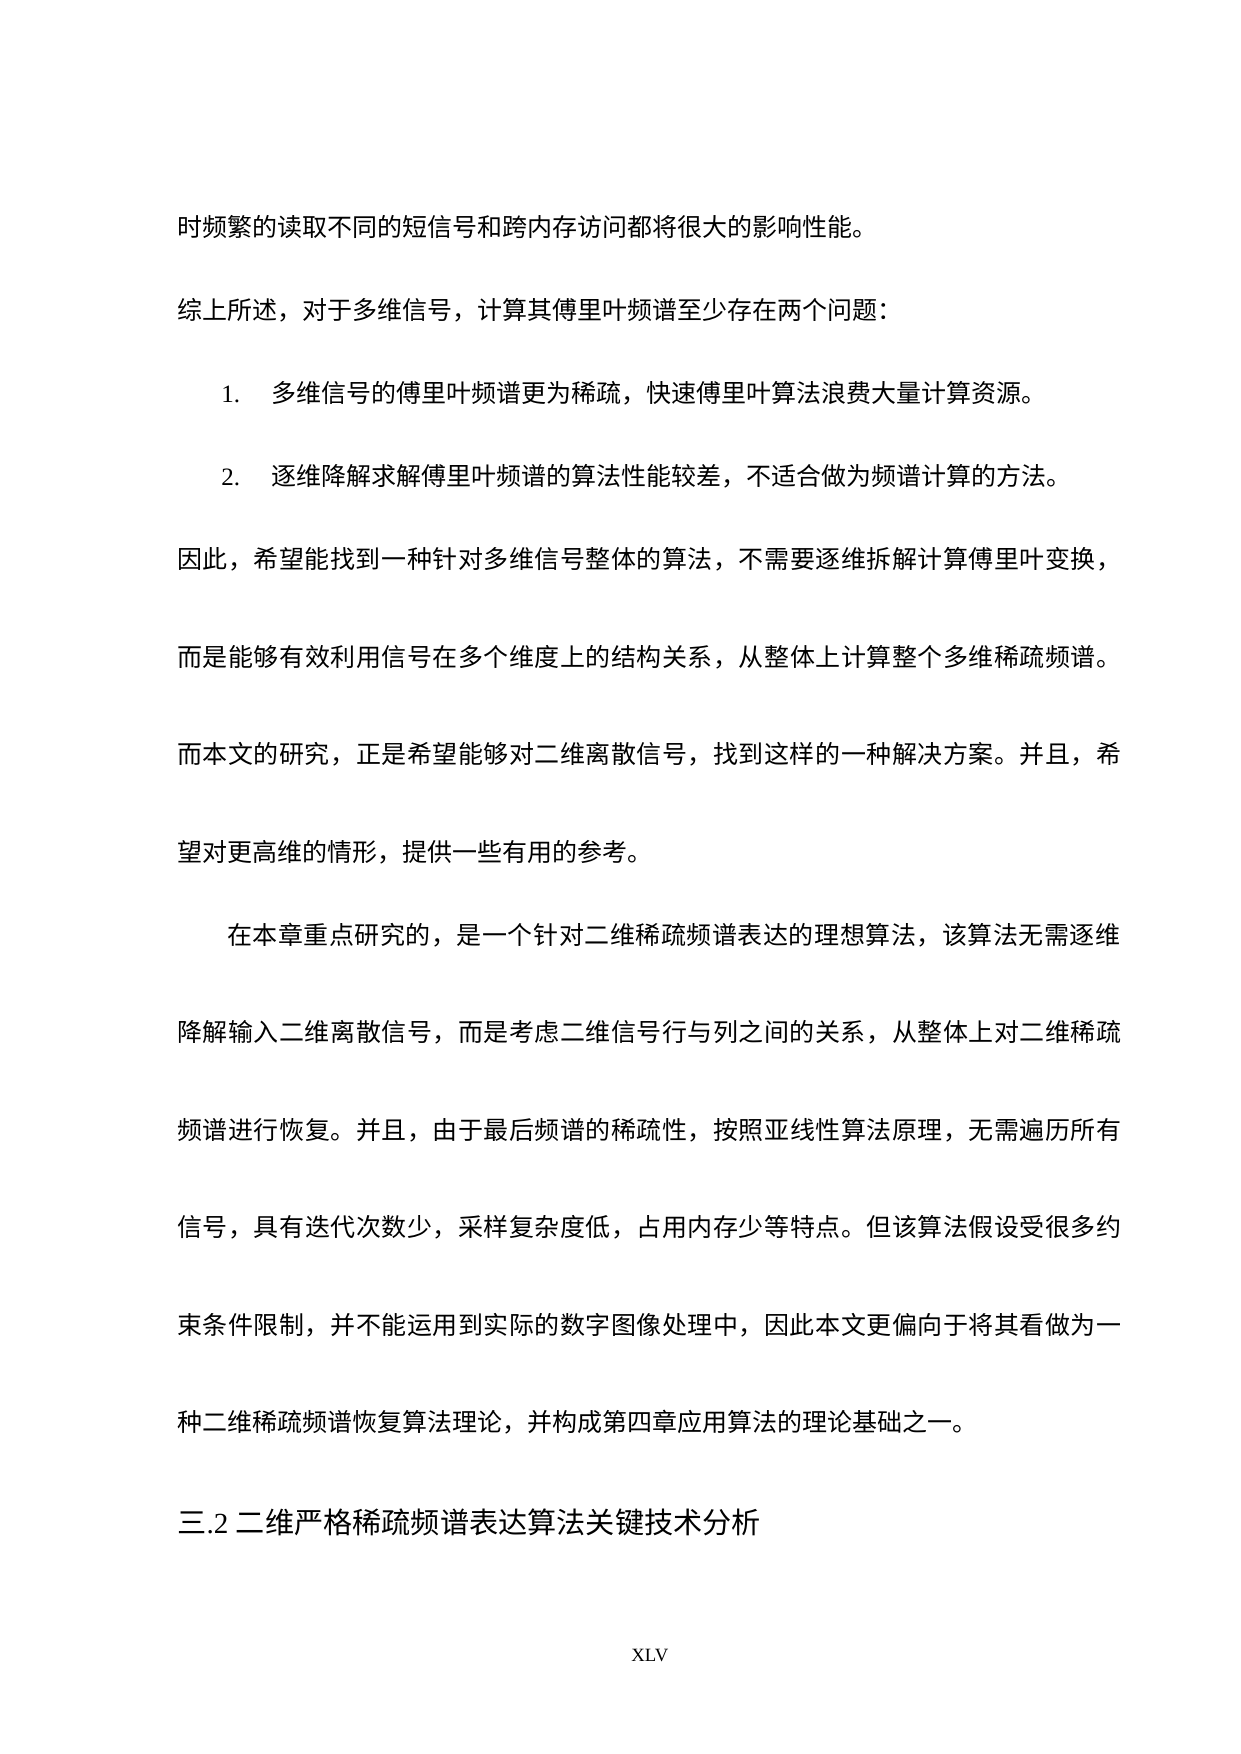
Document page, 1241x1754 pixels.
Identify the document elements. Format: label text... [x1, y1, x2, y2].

text 在本章重点研究的，是一个针对二维稀疏频谱表达的理想算法，该算法无需逐维降解输入二维离散信号，而是考虑二维信号行与列之间的关系，从整体上对二维稀疏频谱进行恢复。并且，由于最后频谱的稀疏性，按照亚线性算法原理，无需遍历所有信号，具有迭代次数少，采样复杂度低，占用内存少等特点。但该算法假设受很多约束条件限制，并不能运用到实际的数字图像处理中，因此本文更偏向于将其看做为一种二维稀疏频谱恢复算法理论，并构成第四章应用算法的理论基础之一。 [177, 901, 1122, 1453]
text 因此，希望能找到一种针对多维信号整体的算法，不需要逐维拆解计算傅里叶变换，而是能够有效利用信号在多个维度上的结构关系，从整体上计算整个多维稀疏频谱。而本文的研究，正是希望能够对二维离散信号，找到这样的一种解决方案。并且，希望对更高维的情形，提供一些有用的参考。 [177, 525, 1122, 883]
list 逐维降解求解傅里叶频谱的算法性能较差，不适合做为频谱计算的方法。 [221, 442, 1122, 507]
text 综上所述，对于多维信号，计算其傅里叶频谱至少存在两个问题： [177, 276, 1122, 341]
subtitle 二维严格稀疏频谱表达算法关键技术分析 [177, 1488, 1122, 1553]
list 多维信号的傅里叶频谱更为稀疏，快速傅里叶算法浪费大量计算资源。 [221, 359, 1122, 424]
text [177, 193, 1122, 258]
